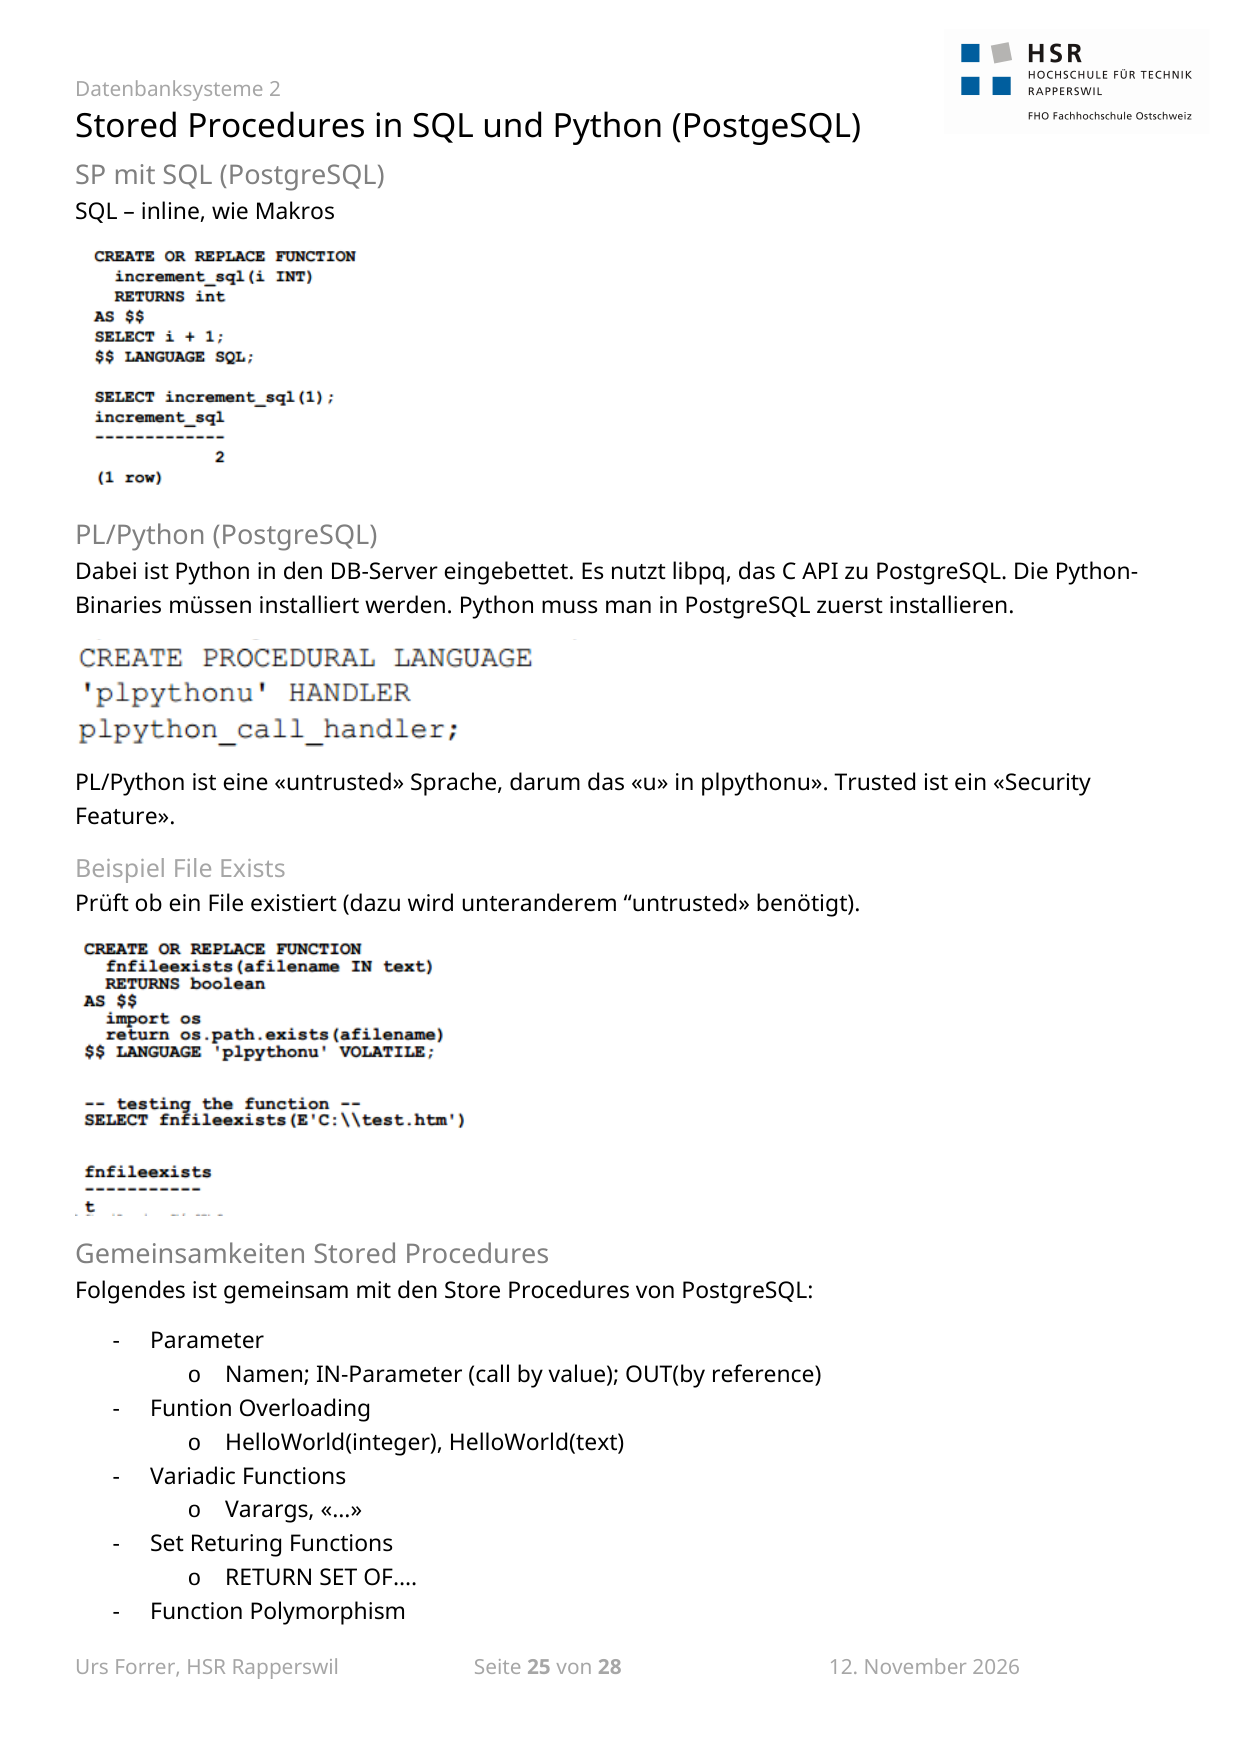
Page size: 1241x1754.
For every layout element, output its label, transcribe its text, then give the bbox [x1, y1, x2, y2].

text SQL – inline, wie Makros [75, 195, 1165, 226]
subtitle Beispiel File Exists [75, 850, 1165, 884]
subtitle Gemeinsamkeiten Stored Procedures [75, 1234, 1165, 1271]
list HelloWorld(integer), HelloWorld(text) [187, 1426, 1165, 1457]
text Prüft ob ein File existiert (dazu wird unteranderem “untrusted» benötigt). [75, 887, 1165, 918]
subtitle Stored Procedures in SQL und Python (PostgeSQL) [75, 102, 1165, 148]
list Set Returing Functions [112, 1527, 1165, 1558]
subtitle SP mit SQL (PostgreSQL) [75, 155, 1165, 192]
list Parameter [112, 1324, 1165, 1356]
list Function Polymorphism [112, 1595, 1165, 1626]
text Dabei ist Python in den DB-Server eingebettet. Es nutzt libpq, das C API zu PostgreSQL. Die Python-Binaries müssen installiert werden. Python muss man in PostgreSQL zuerst installieren. [75, 555, 1165, 620]
picture [75, 639, 608, 747]
picture [75, 245, 429, 496]
list Varargs, «…» [187, 1493, 1165, 1525]
text Folgendes ist gemeinsam mit den Store Procedures von PostgreSQL: [75, 1274, 1165, 1305]
list RETURN SET OF…. [187, 1561, 1165, 1592]
text PL/Python ist eine «untrusted» Sprache, darum das «u» in plpythonu». Trusted ist ein «Security Feature». [75, 766, 1165, 831]
list Variadic Functions [112, 1460, 1165, 1491]
picture [943, 29, 1210, 134]
subtitle PL/Python (PostgreSQL) [75, 515, 1165, 552]
list Namen; IN-Parameter (call by value); OUT(by reference) [187, 1358, 1165, 1389]
list Funtion Overloading [112, 1392, 1165, 1423]
picture [75, 937, 476, 1216]
